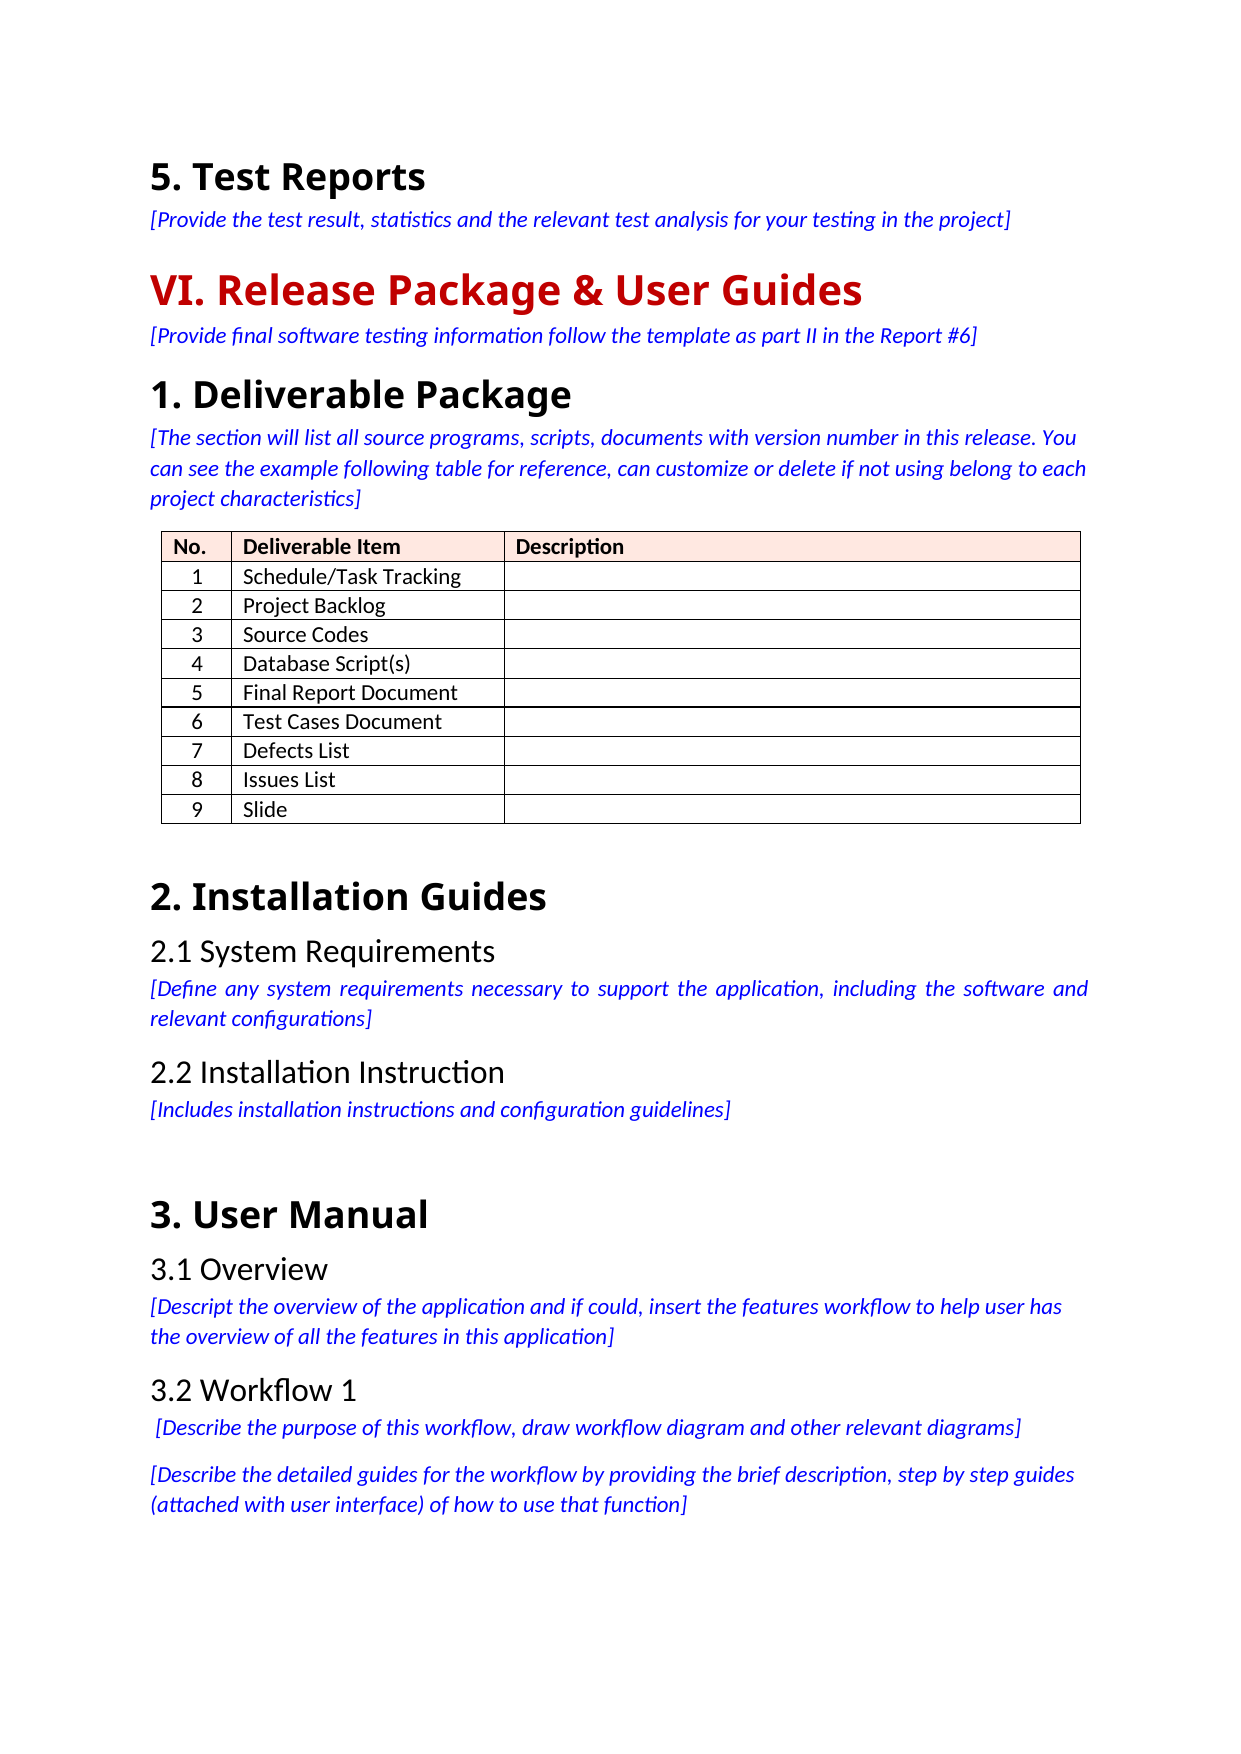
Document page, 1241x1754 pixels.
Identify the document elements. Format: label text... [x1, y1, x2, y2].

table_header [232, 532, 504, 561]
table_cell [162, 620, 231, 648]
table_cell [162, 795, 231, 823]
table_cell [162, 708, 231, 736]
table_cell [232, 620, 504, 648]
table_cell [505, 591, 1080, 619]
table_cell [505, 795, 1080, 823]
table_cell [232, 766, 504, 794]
subtitle 1. Deliverable Package [150, 368, 1093, 419]
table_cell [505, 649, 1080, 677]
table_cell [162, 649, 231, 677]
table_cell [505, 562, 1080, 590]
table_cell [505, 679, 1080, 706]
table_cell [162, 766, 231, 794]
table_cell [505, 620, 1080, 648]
subtitle 3. User Manual [150, 1189, 1093, 1240]
text [Provide the test result, statistics and the relevant test analysis for your testing in the project] [150, 205, 1093, 233]
text [The section will list all source programs, scripts, documents with version number in this release. You can see the example following table for reference, can customize or delete if not using belong to each project characteristics] [150, 423, 1093, 512]
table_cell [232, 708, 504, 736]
subtitle 2.2 Installation Instruction [150, 1051, 1093, 1092]
text [Describe the purpose of this workflow, draw workflow diagram and other relevant diagrams] [150, 1413, 1093, 1441]
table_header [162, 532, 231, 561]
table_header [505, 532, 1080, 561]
subtitle VI. Release Package & User Guides [150, 260, 1093, 317]
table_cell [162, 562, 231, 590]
text [Descript the overview of the application and if could, insert the features workflow to help user has the overview of all the features in this application] [150, 1292, 1093, 1350]
text [Describe the detailed guides for the workflow by providing the brief description, step by step guides (attached with user interface) of how to use that function] [150, 1460, 1093, 1518]
text [Provide final software testing information follow the template as part II in the Report #6] [150, 322, 1093, 349]
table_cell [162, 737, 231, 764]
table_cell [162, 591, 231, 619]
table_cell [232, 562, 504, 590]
subtitle 3.2 Workflow 1 [150, 1369, 1093, 1410]
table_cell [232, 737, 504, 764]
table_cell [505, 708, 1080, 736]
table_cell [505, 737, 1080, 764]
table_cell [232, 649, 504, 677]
subtitle 5. Test Reports [150, 150, 1093, 201]
subtitle 3.1 Overview [150, 1248, 1093, 1289]
subtitle 2. Installation Guides [150, 871, 1093, 922]
text [Define any system requirements necessary to support the application, including the software and relevant configurations] [150, 974, 1093, 1032]
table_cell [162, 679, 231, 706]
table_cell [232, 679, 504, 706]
text [Includes installation instructions and configuration guidelines] [150, 1095, 1093, 1123]
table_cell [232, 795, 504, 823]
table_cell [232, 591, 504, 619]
subtitle 2.1 System Requirements [150, 930, 1093, 971]
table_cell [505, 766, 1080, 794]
